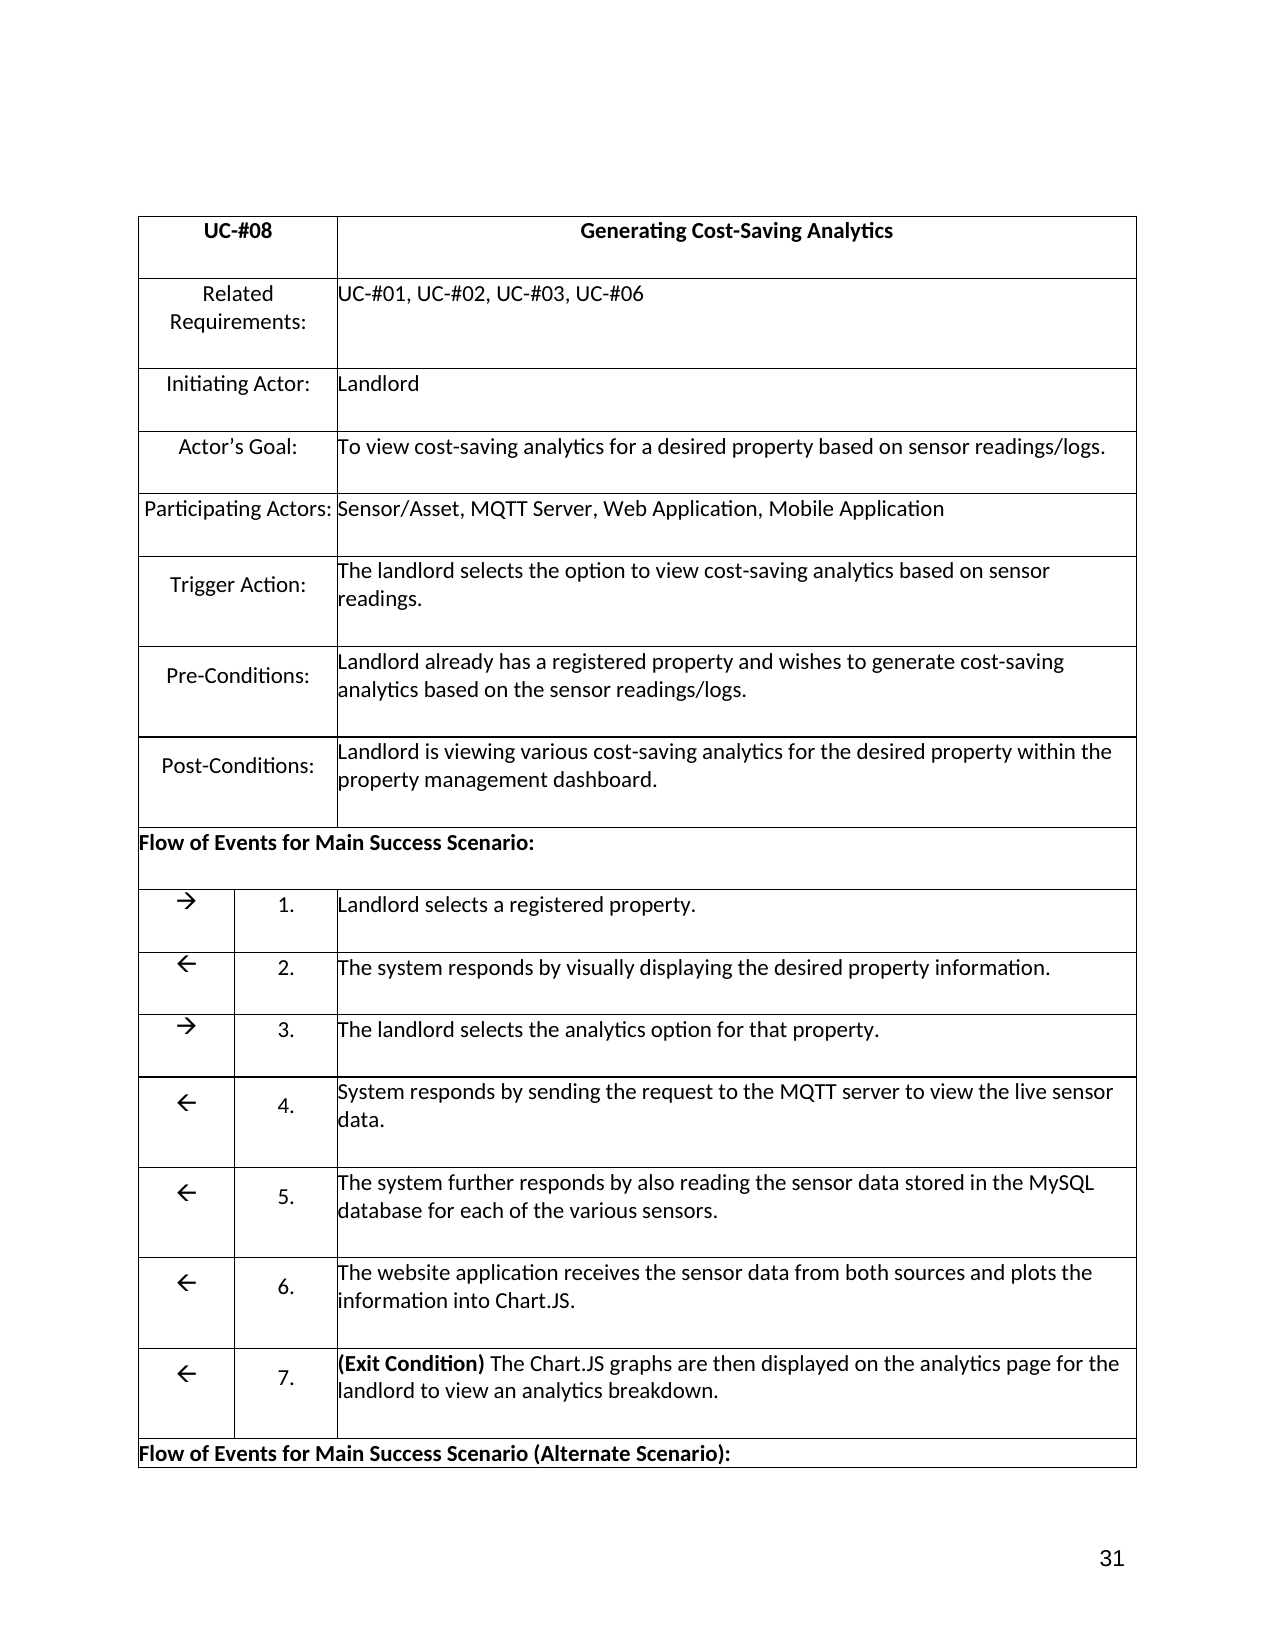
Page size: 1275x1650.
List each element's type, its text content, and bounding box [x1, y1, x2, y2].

table_cell [139, 1349, 234, 1438]
table_cell 1. [235, 890, 337, 952]
table_cell The landlord selects the option to view cost-saving analytics based on sensor readings. [338, 557, 1136, 646]
table_cell Related Requirements: [139, 279, 337, 368]
table_cell Sensor/Asset, MQTT Server, Web Application, Mobile Application [338, 494, 1136, 556]
table_cell Landlord is viewing various cost-saving analytics for the desired property within the property management dashboard. [338, 738, 1136, 827]
table_cell Trigger Action: [139, 557, 337, 646]
table_cell Flow of Events for Main Success Scenario: [139, 828, 1136, 889]
table_cell Actor’s Goal: [139, 432, 337, 493]
table_cell 2. [235, 953, 337, 1014]
table_header Generating Cost-Saving Analytics [338, 217, 1136, 278]
table_cell Pre-Conditions: [139, 647, 337, 736]
table_cell [139, 1168, 234, 1257]
table_cell [139, 1015, 234, 1076]
table_cell The website application receives the sensor data from both sources and plots the information into Chart.JS. [338, 1258, 1136, 1348]
table_cell 7. [235, 1349, 337, 1438]
table_cell Landlord [338, 369, 1136, 431]
table_cell Post-Conditions: [139, 738, 337, 827]
table_header UC-#08 [139, 217, 337, 278]
table_cell UC-#01, UC-#02, UC-#03, UC-#06 [338, 279, 1136, 368]
table_cell To view cost-saving analytics for a desired property based on sensor readings/logs. [338, 432, 1136, 493]
table_cell System responds by sending the request to the MQTT server to view the live sensor data. [338, 1078, 1136, 1167]
table_cell The system further responds by also reading the sensor data stored in the MySQL database for each of the various sensors. [338, 1168, 1136, 1257]
table_cell The system responds by visually displaying the desired property information. [338, 953, 1136, 1014]
table_cell Initiating Actor: [139, 369, 337, 431]
table_cell 6. [235, 1258, 337, 1348]
table_cell Participating Actors: [139, 494, 337, 556]
table_cell 5. [235, 1168, 337, 1257]
table_cell Landlord selects a registered property. [338, 890, 1136, 952]
table_cell [139, 890, 234, 952]
table_cell [139, 953, 234, 1014]
table_cell 3. [235, 1015, 337, 1076]
table_cell Landlord already has a registered property and wishes to generate cost-saving analytics based on the sensor readings/logs. [338, 647, 1136, 736]
table_cell [139, 1078, 234, 1167]
table_cell The landlord selects the analytics option for that property. [338, 1015, 1136, 1076]
table_cell 4. [235, 1078, 337, 1167]
table_cell [139, 1258, 234, 1348]
table_cell Flow of Events for Main Success Scenario (Alternate Scenario): [139, 1439, 1136, 1467]
table_cell (Exit Condition) The Chart.JS graphs are then displayed on the analytics page for the landlord to view an analytics breakdown. [338, 1349, 1136, 1438]
